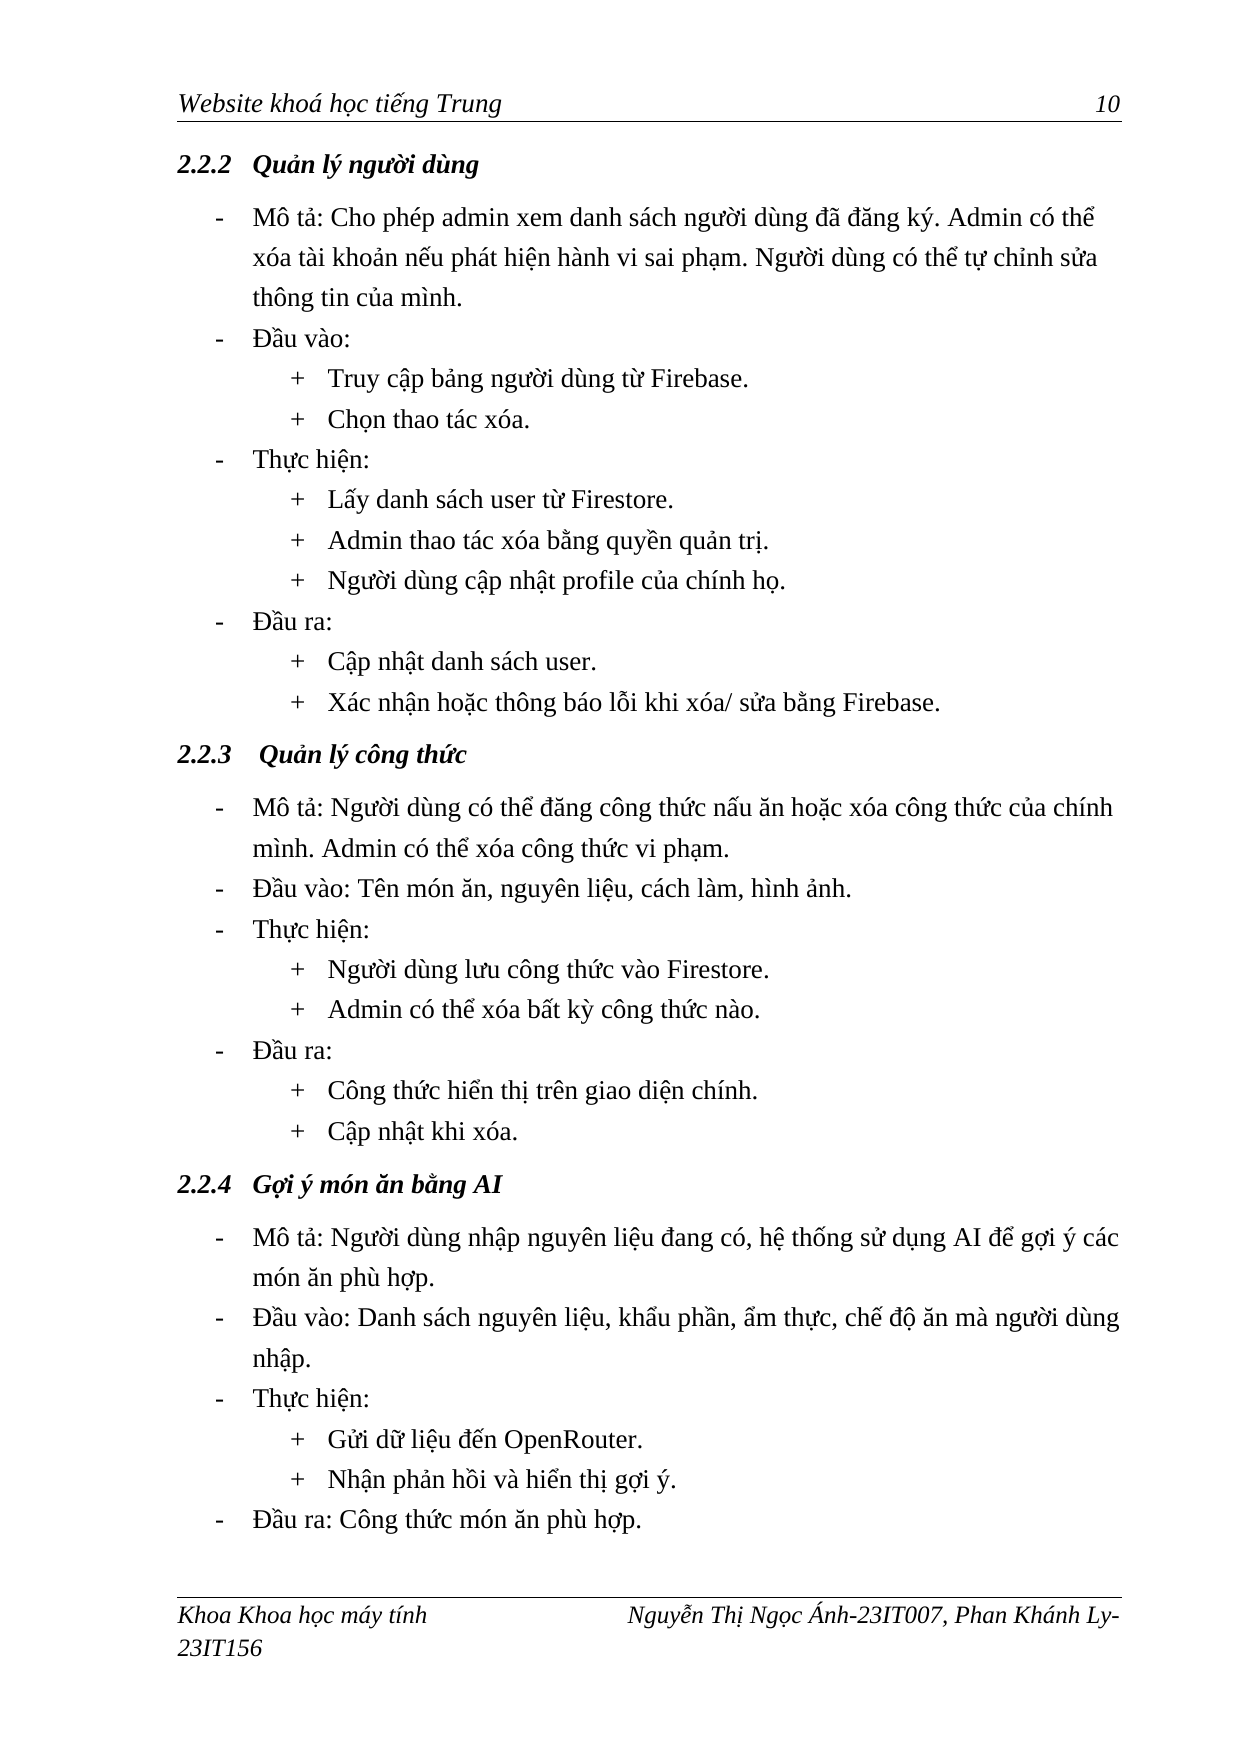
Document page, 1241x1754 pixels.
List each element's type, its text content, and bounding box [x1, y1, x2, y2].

subtitle Gợi ý món ăn bằng AI [177, 1168, 1122, 1199]
list Xác nhận hoặc thông báo lỗi khi xóa/ sửa bằng Firebase. [290, 686, 1122, 717]
list Đầu ra: [215, 1034, 1122, 1065]
list Mô tả: Người dùng có thể đăng công thức nấu ăn hoặc xóa công thức của chính mình. Admin có thể xóa công thức vi phạm. [215, 791, 1122, 863]
list Gửi dữ liệu đến OpenRouter. [290, 1423, 1122, 1454]
list Người dùng cập nhật profile của chính họ. [290, 564, 1122, 596]
list Admin có thể xóa bất kỳ công thức nào. [290, 993, 1122, 1025]
subtitle Quản lý người dùng [177, 148, 1122, 179]
list Thực hiện: [215, 913, 1122, 944]
list Đầu vào: [215, 322, 1122, 353]
list Thực hiện: [215, 1382, 1122, 1413]
list Mô tả: Cho phép admin xem danh sách người dùng đã đăng ký. Admin có thể xóa tài khoản nếu phát hiện hành vi sai phạm. Người dùng có thể tự chỉnh sửa thông tin của mình. [215, 201, 1122, 313]
subtitle Quản lý công thức [177, 738, 1122, 770]
list Truy cập bảng người dùng từ Firebase. [290, 362, 1122, 393]
list Admin thao tác xóa bằng quyền quản trị. [290, 524, 1122, 555]
list Chọn thao tác xóa. [290, 403, 1122, 434]
list Người dùng lưu công thức vào Firestore. [290, 953, 1122, 984]
list Mô tả: Người dùng nhập nguyên liệu đang có, hệ thống sử dụng AI để gợi ý các món ăn phù hợp. [215, 1221, 1122, 1292]
list Nhận phản hồi và hiển thị gợi ý. [290, 1463, 1122, 1494]
list Cập nhật danh sách user. [290, 645, 1122, 676]
list Cập nhật khi xóa. [290, 1115, 1122, 1146]
list Đầu vào: Danh sách nguyên liệu, khẩu phần, ẩm thực, chế độ ăn mà người dùng nhập. [215, 1301, 1122, 1373]
list Đầu ra: Công thức món ăn phù hợp. [215, 1503, 1122, 1535]
list Lấy danh sách user từ Firestore. [290, 483, 1122, 515]
list Thực hiện: [215, 443, 1122, 474]
list Công thức hiển thị trên giao diện chính. [290, 1074, 1122, 1106]
list Đầu vào: Tên món ăn, nguyên liệu, cách làm, hình ảnh. [215, 872, 1122, 903]
list Đầu ra: [215, 605, 1122, 636]
